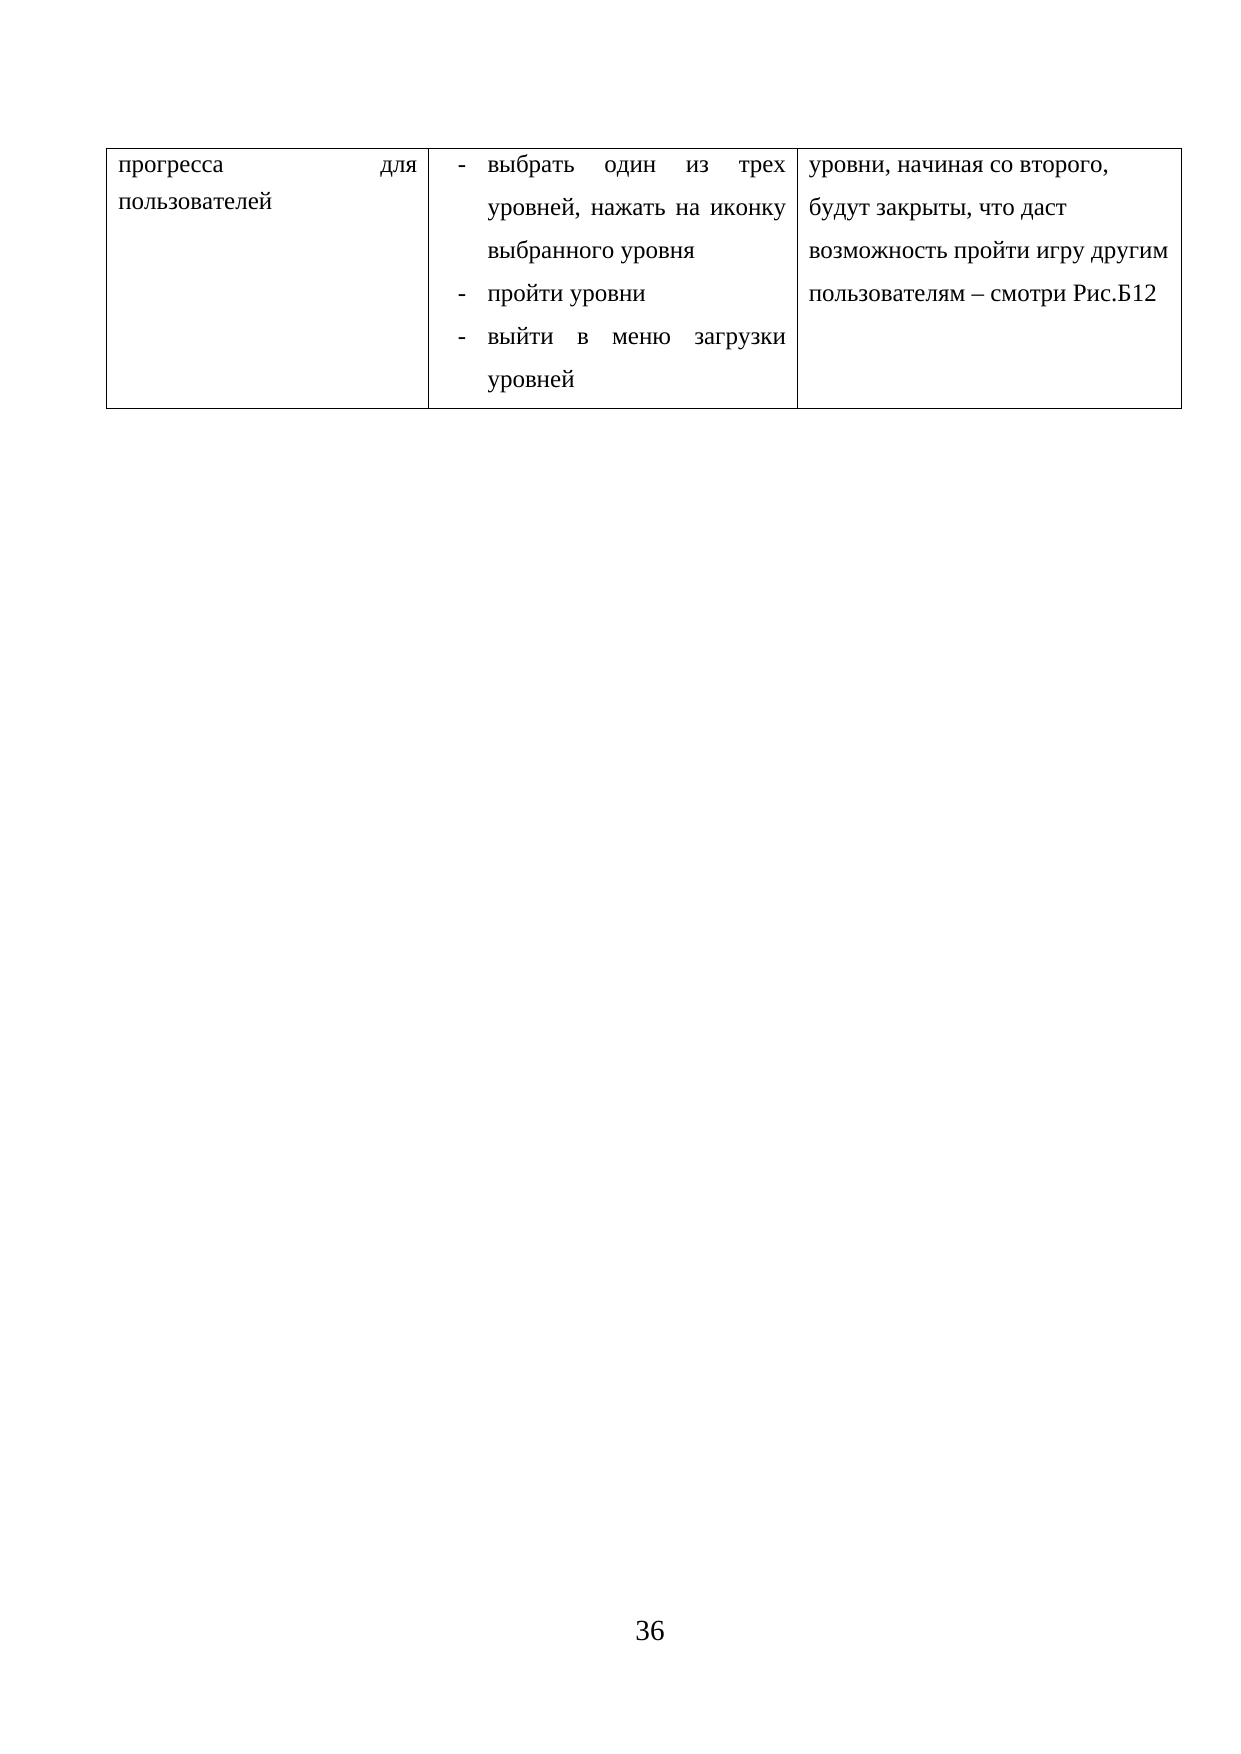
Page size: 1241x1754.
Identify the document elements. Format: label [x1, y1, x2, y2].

table_cell [107, 149, 428, 407]
table_cell [798, 149, 1181, 407]
table_cell [429, 149, 797, 407]
